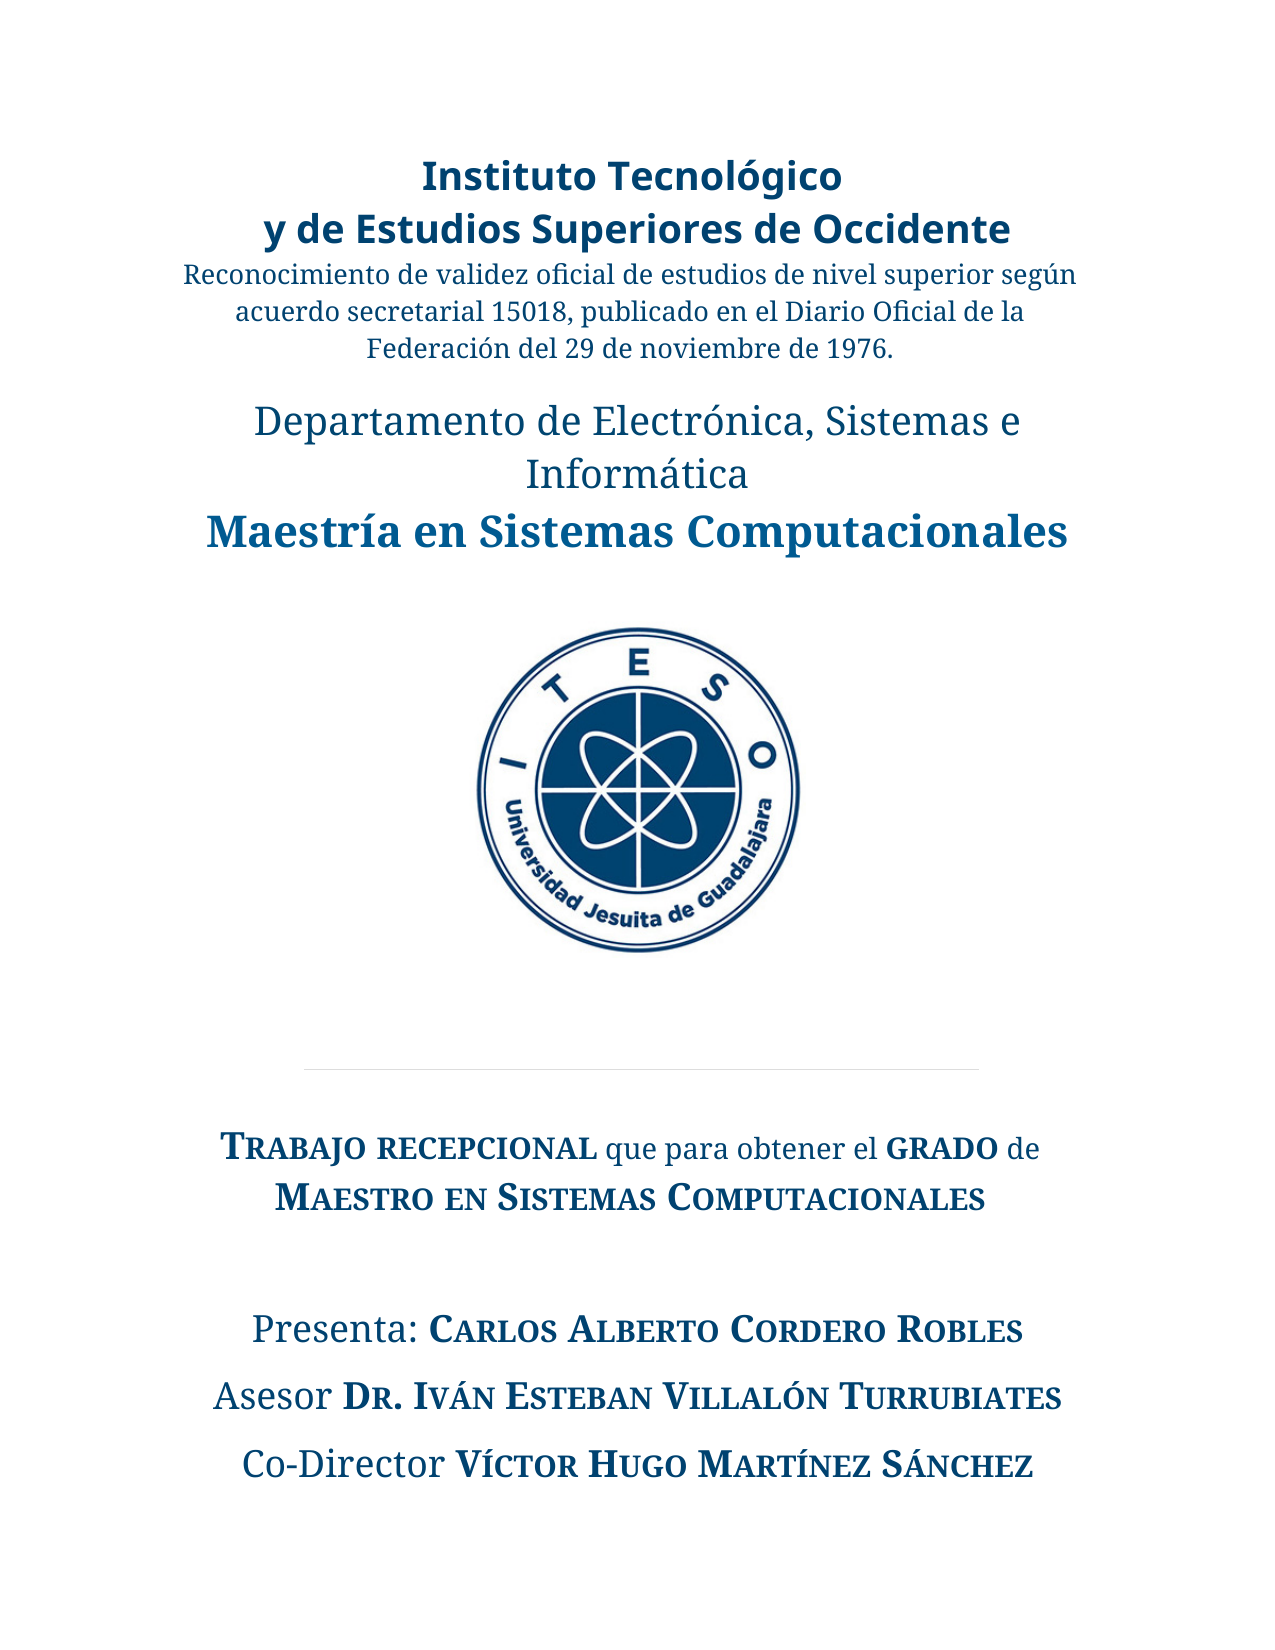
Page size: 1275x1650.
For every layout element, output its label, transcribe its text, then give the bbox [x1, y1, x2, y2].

text Reconocimiento de validez oficial de estudios de nivel superior según acuerdo secretarial 15018, publicado en el Diario Oficial de la Federación del 29 de noviembre de 1976. [162, 256, 1098, 366]
text y de Estudios Superiores de Occidente [177, 202, 1098, 256]
picture [469, 621, 806, 958]
text Presenta: [177, 1302, 1098, 1353]
text Instituto Tecnológico [177, 148, 1098, 202]
text que para obtener el de [162, 1119, 1098, 1171]
